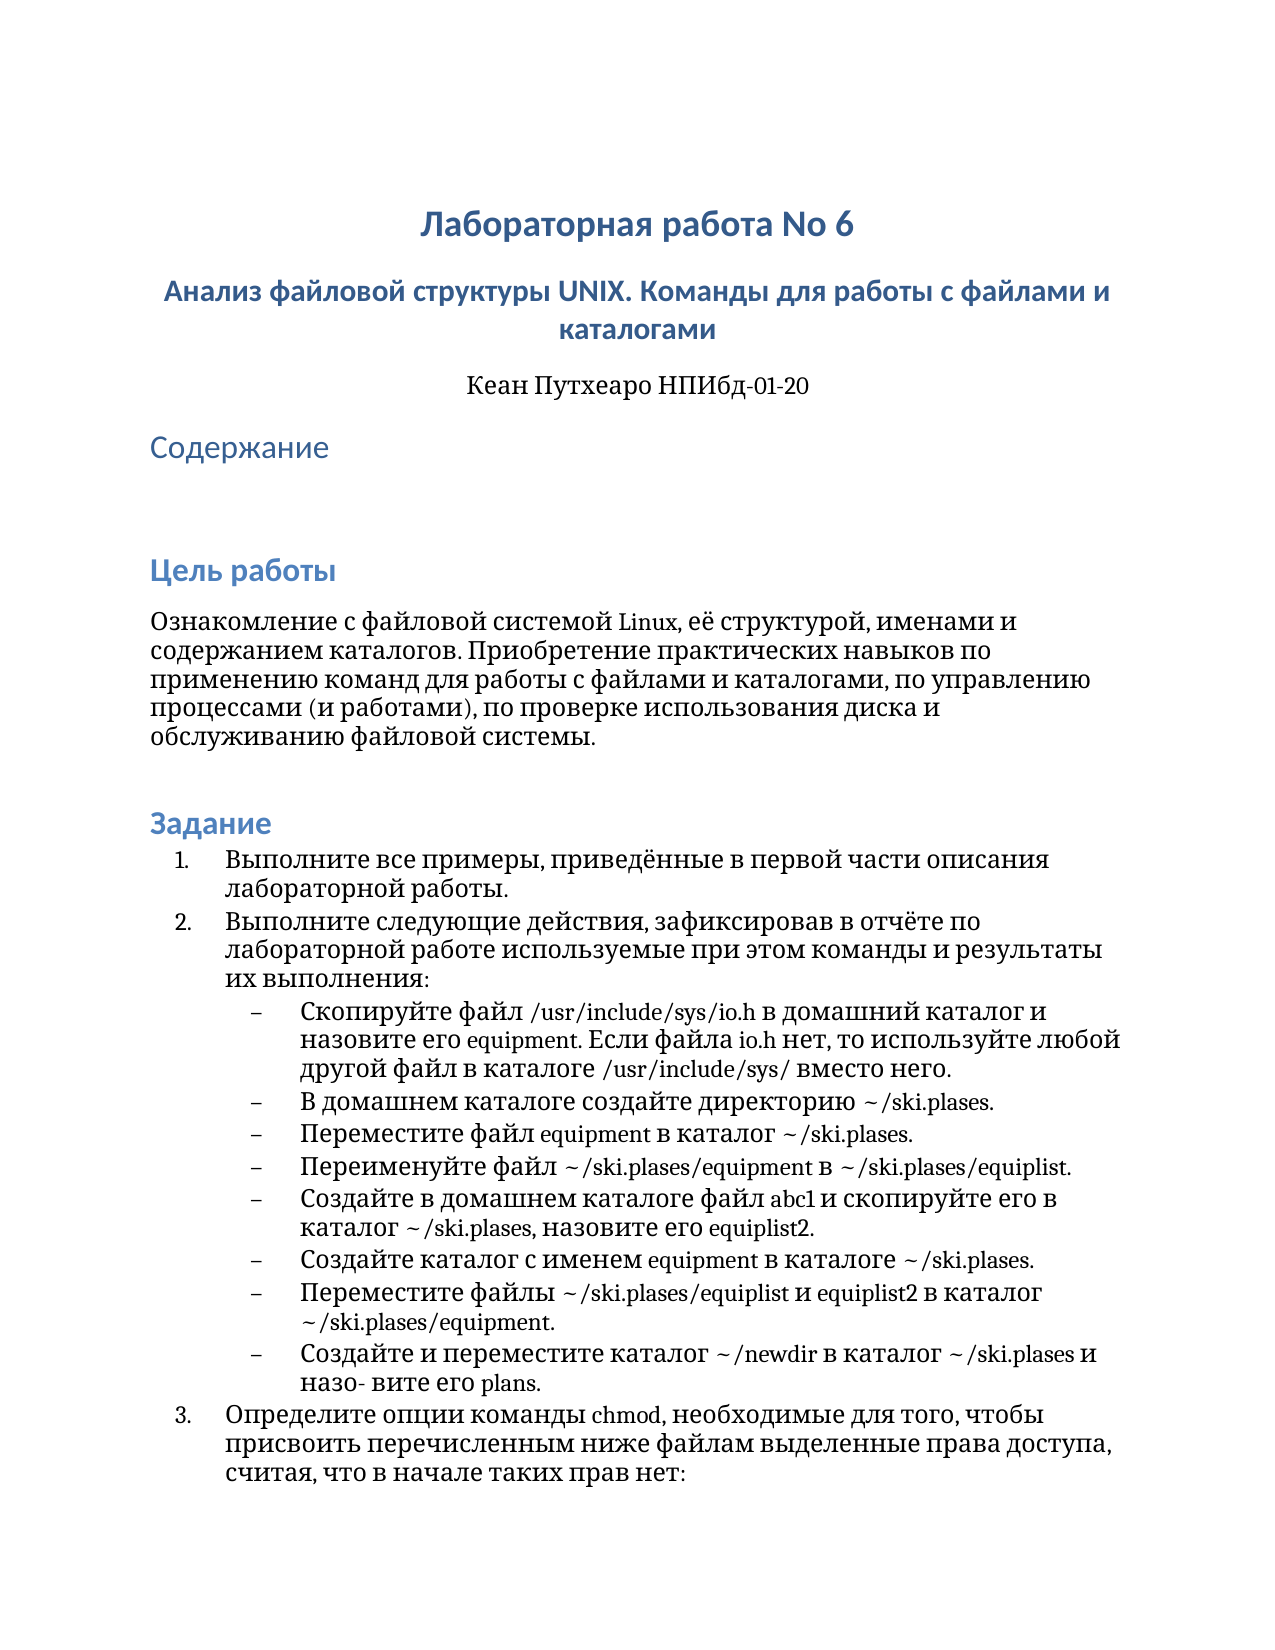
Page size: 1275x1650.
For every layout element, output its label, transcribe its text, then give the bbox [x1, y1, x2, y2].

subtitle Цель работы [150, 548, 1125, 589]
subtitle Задание [150, 802, 1125, 842]
list Переместите файл equipment в каталог ~/ski.plases. [250, 1120, 1125, 1149]
list Переименуйте файл ~/ski.plases/equipment в ~/ski.plases/equiplist. [250, 1152, 1125, 1181]
list Переместите файлы ~/ski.plases/equiplist и equiplist2 в каталог ~/ski.plases/equipment. [250, 1279, 1125, 1336]
title Лабораторная работа No 6 [150, 200, 1125, 246]
list Скопируйте файл /usr/include/sys/io.h в домашний каталог и назовите его equipment. Если файла io.h нет, то используйте любой другой файл в каталоге /usr/include/sys/ вместо него. [250, 997, 1125, 1084]
subtitle Анализ файловой структуры UNIX. Команды для работы с файлами и каталогами [150, 271, 1125, 347]
list В домашнем каталоге создайте директорию ~/ski.plases. [250, 1087, 1125, 1116]
list Выполните следующие действия, зафиксировав в отчёте по лабораторной работе используемые при этом команды и результаты их выполнения: [175, 907, 1125, 994]
list Определите опции команды chmod, необходимые для того, чтобы присвоить перечисленным ниже файлам выделенные права доступа, считая, что в начале таких прав нет: [175, 1401, 1125, 1487]
text Кеан Путхеаро НПИбд-01-20 [150, 372, 1125, 401]
list Создайте каталог с именем equipment в каталоге ~/ski.plases. [250, 1246, 1125, 1275]
list Создайте и переместите каталог ~/newdir в каталог ~/ski.plases и назо- вите его plans. [250, 1340, 1125, 1397]
list Выполните все примеры, приведённые в первой части описания лабораторной работы. [175, 846, 1125, 904]
text Ознакомление с файловой системой Linux, её структурой, именами и содержанием каталогов. Приобретение практических навыков по применению команд для работы с файлами и каталогами, по управлению процессами (и работами), по проверке использования диска и обслуживанию файловой системы. [150, 608, 1125, 752]
list Создайте в домашнем каталоге файл abc1 и скопируйте его в каталог ~/ski.plases, назовите его equiplist2. [250, 1185, 1125, 1242]
